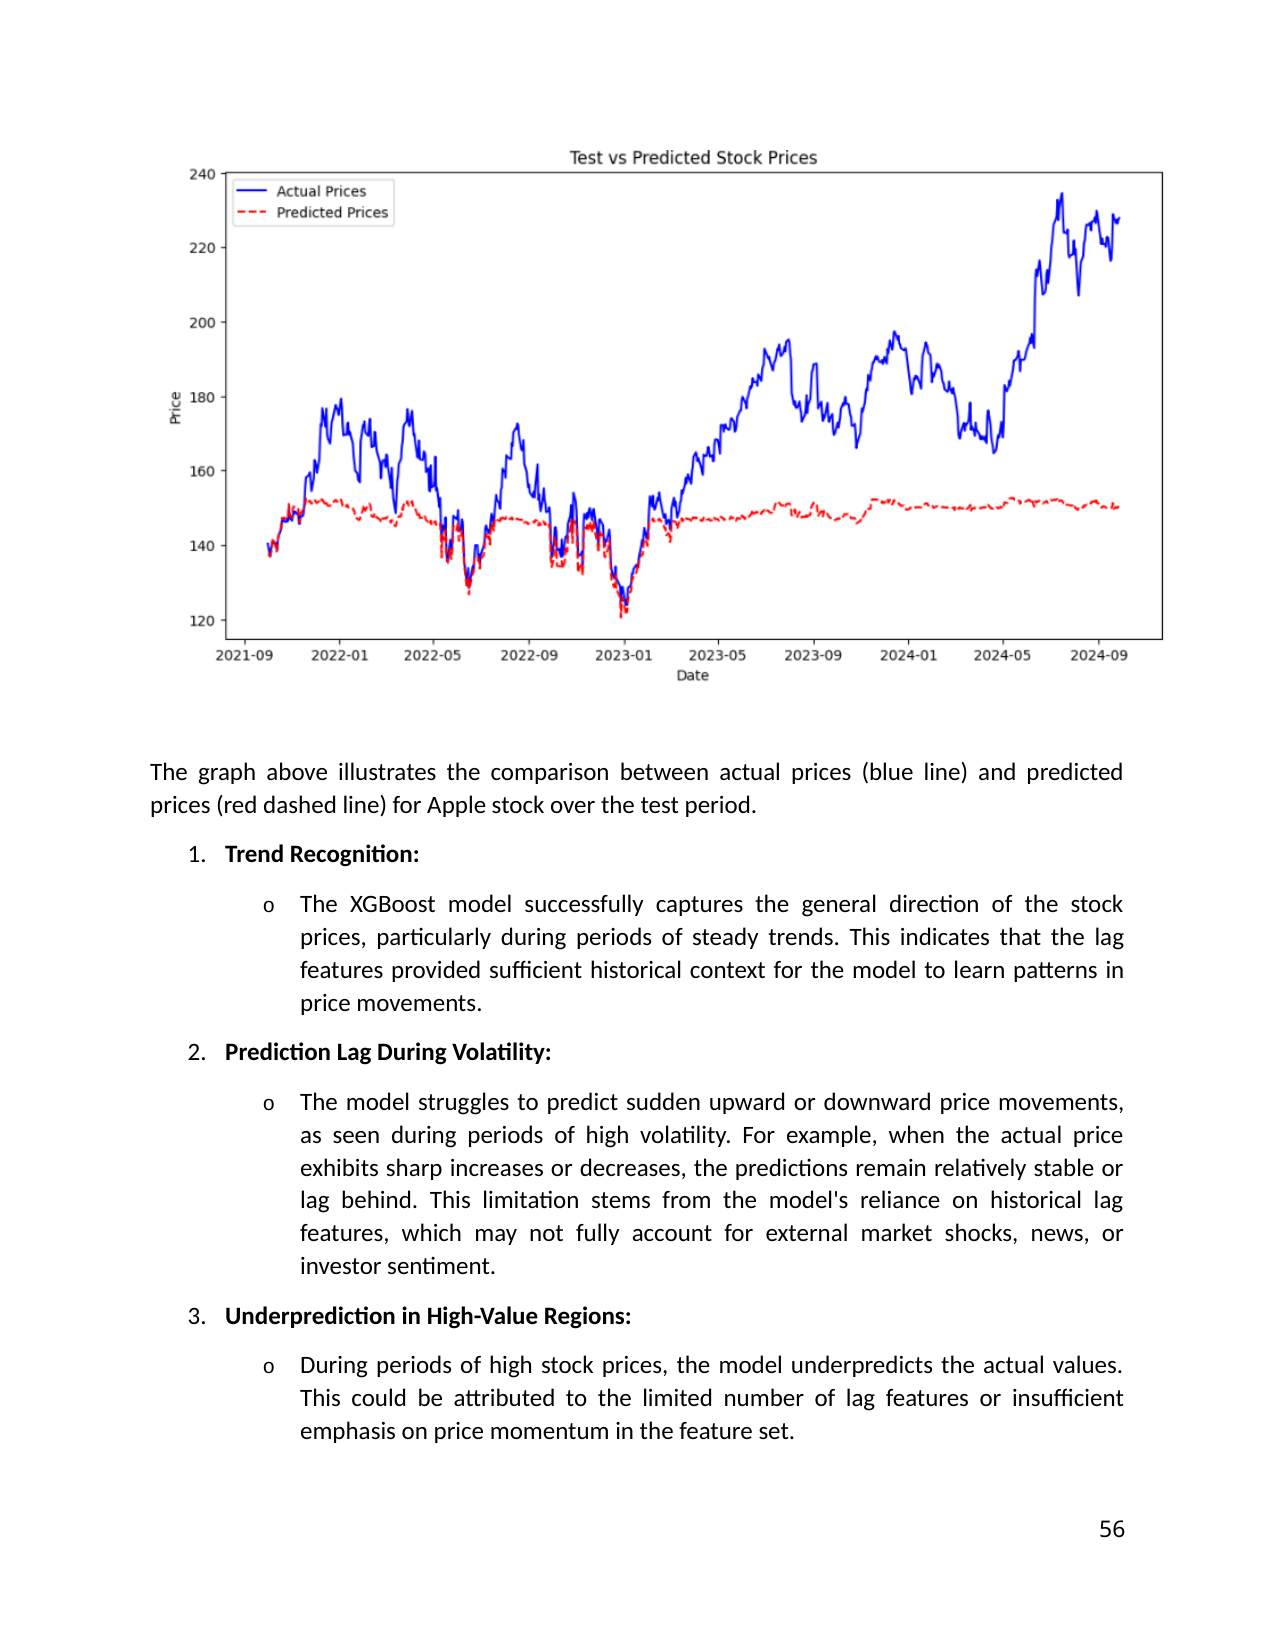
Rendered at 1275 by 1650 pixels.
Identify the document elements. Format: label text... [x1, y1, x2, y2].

list During periods of high stock prices, the model underpredicts the actual values. This could be attributed to the limited number of lag features or insufficient emphasis on price momentum in the feature set. [262, 1350, 1125, 1446]
picture [150, 150, 1179, 688]
list Prediction Lag During Volatility: [187, 1036, 1125, 1067]
list The model struggles to predict sudden upward or downward price movements, as seen during periods of high volatility. For example, when the actual price exhibits sharp increases or decreases, the predictions remain relatively stable or lag behind. This limitation stems from the model's reliance on historical lag features, which may not fully account for external market shocks, news, or investor sentiment. [262, 1086, 1125, 1281]
text The graph above illustrates the comparison between actual prices (blue line) and predicted prices (red dashed line) for Apple stock over the test period. [150, 756, 1125, 819]
list Underprediction in High-Value Regions: [187, 1300, 1125, 1331]
list Trend Recognition: [187, 838, 1125, 869]
list The XGBoost model successfully captures the general direction of the stock prices, particularly during periods of steady trends. This indicates that the lag features provided sufficient historical context for the model to learn patterns in price movements. [262, 888, 1125, 1017]
